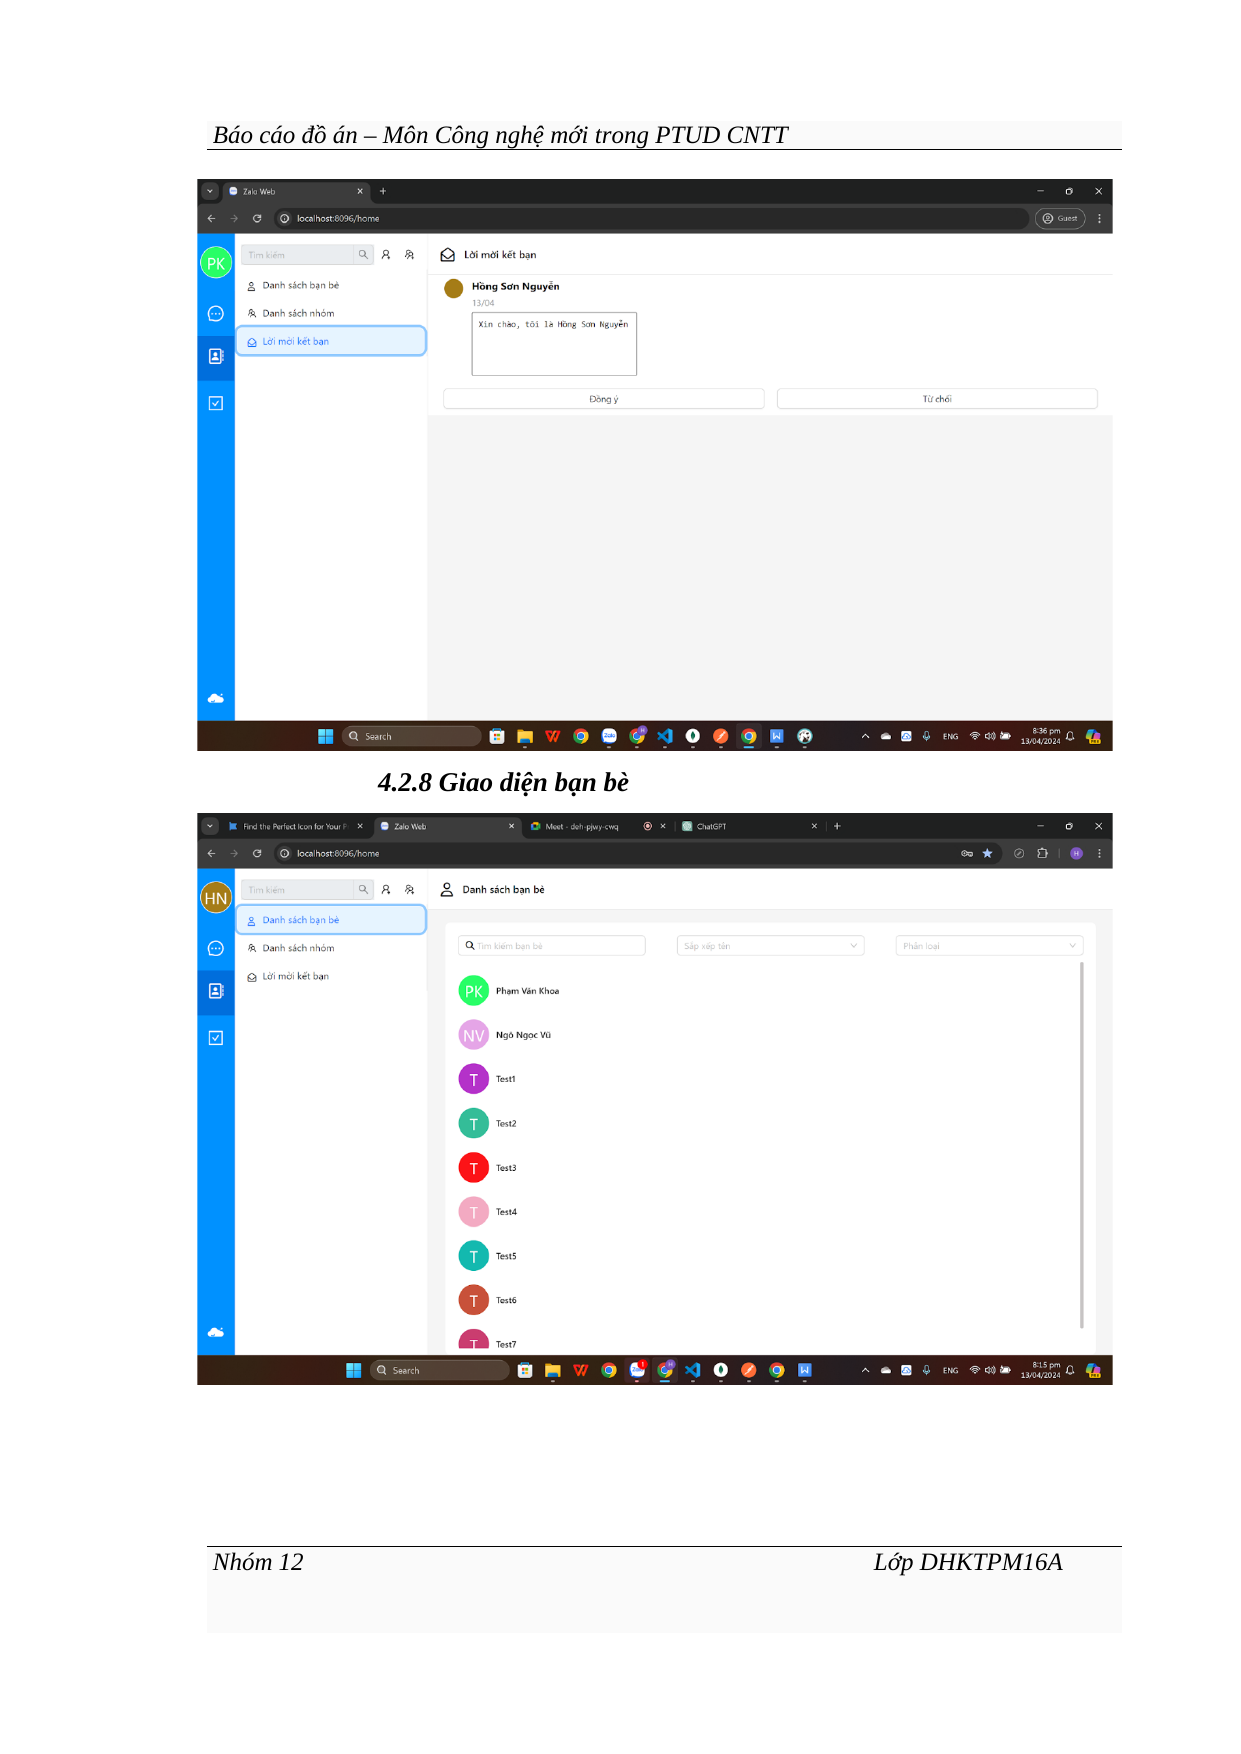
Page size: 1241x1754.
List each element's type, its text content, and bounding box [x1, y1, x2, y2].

subtitle Giao diện bạn bè [319, 766, 1122, 798]
picture [197, 179, 1113, 751]
picture [197, 813, 1113, 1385]
